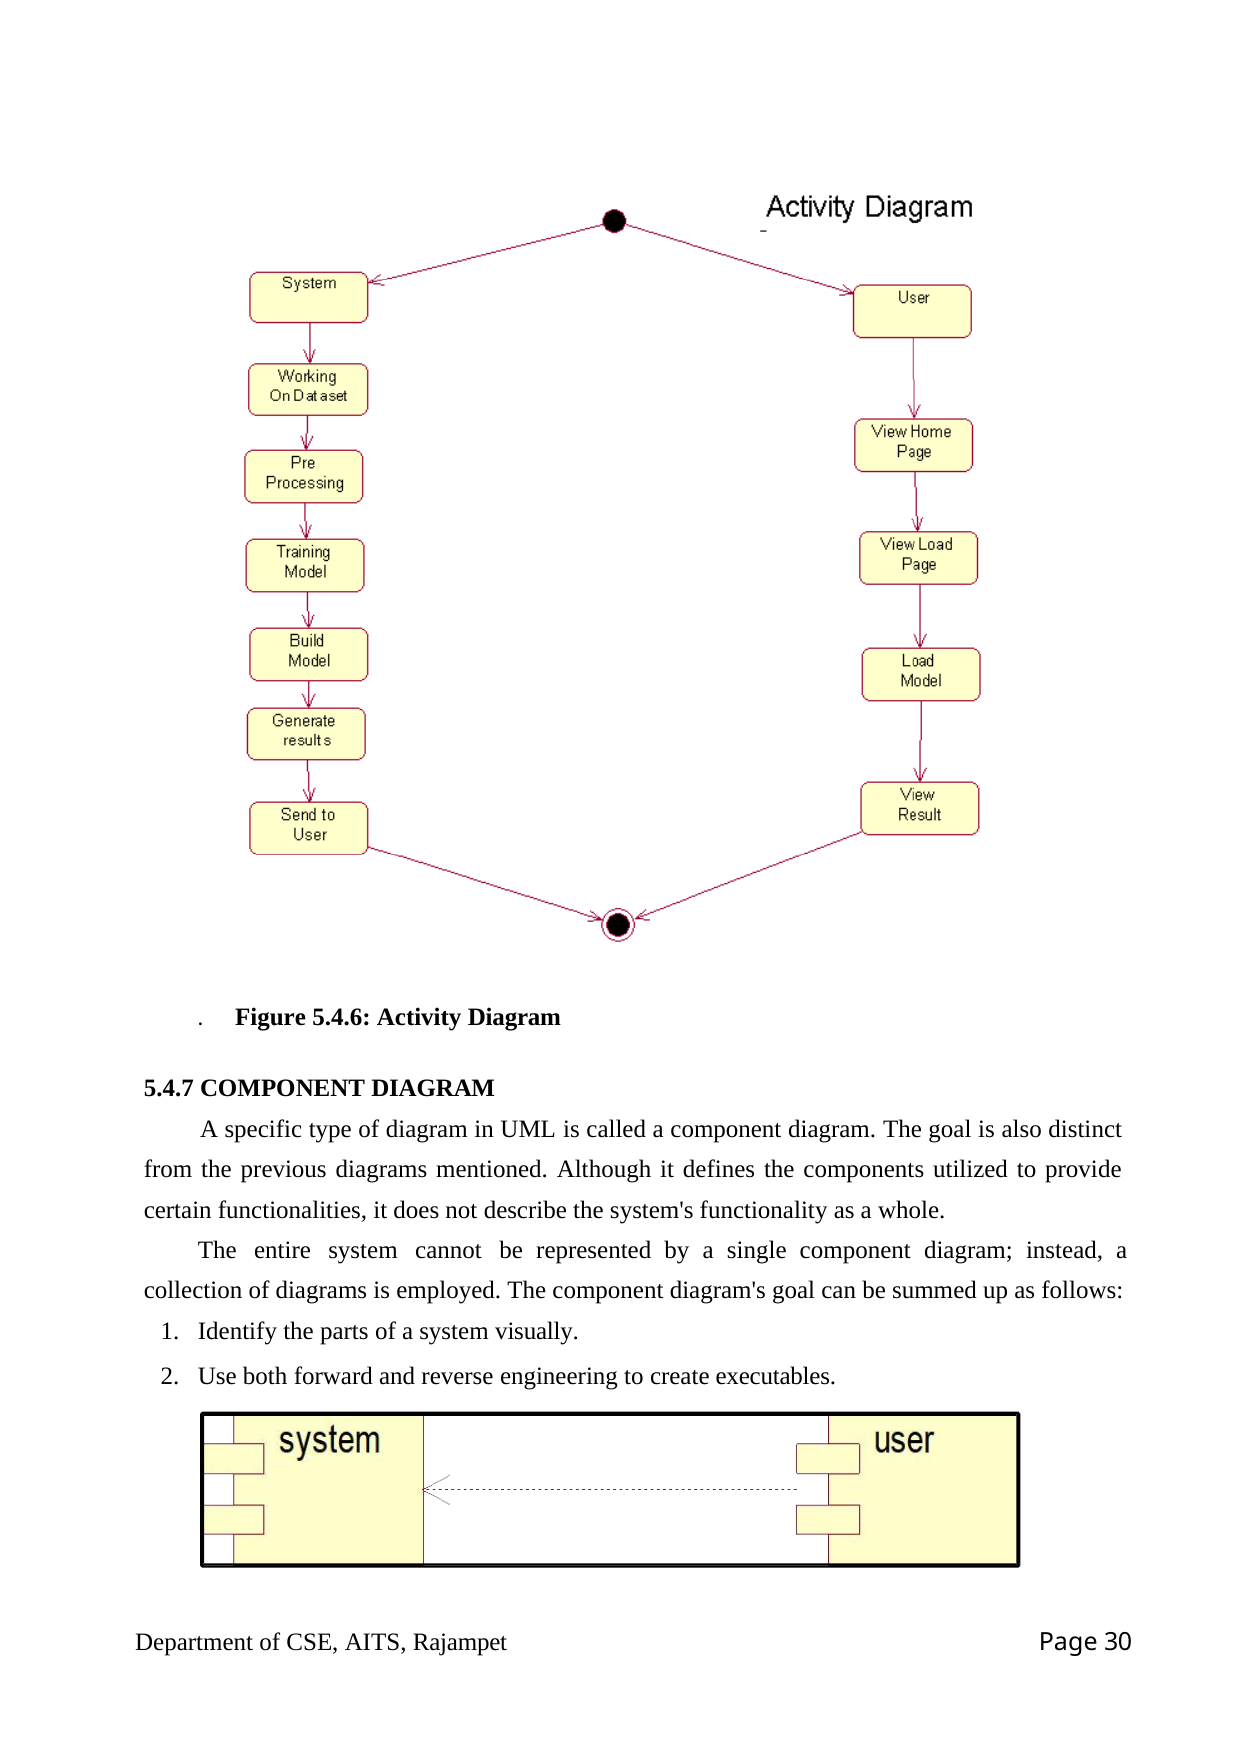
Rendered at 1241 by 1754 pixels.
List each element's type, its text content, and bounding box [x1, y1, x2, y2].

text The entire system cannot be represented by a single component diagram; instead, a collection of diagrams is employed. The component diagram's goal can be summed up as follows: [143, 1235, 1129, 1304]
picture [211, 190, 1016, 960]
text . Figure 5.4.6: Activity Diagram [197, 1002, 1137, 1032]
list Identify the parts of a system visually. [160, 1316, 1137, 1345]
list COMPONENT DIAGRAM [143, 1073, 1137, 1102]
picture [205, 1416, 1016, 1563]
text A specific type of diagram in UML is called a component diagram. The goal is also distinct from the previous diagrams mentioned. Although it defines the components utilized to provide certain functionalities, it does not describe the system's functionality as a whole. [143, 1114, 1122, 1223]
list Use both forward and reverse engineering to create executables. [160, 1361, 1137, 1390]
